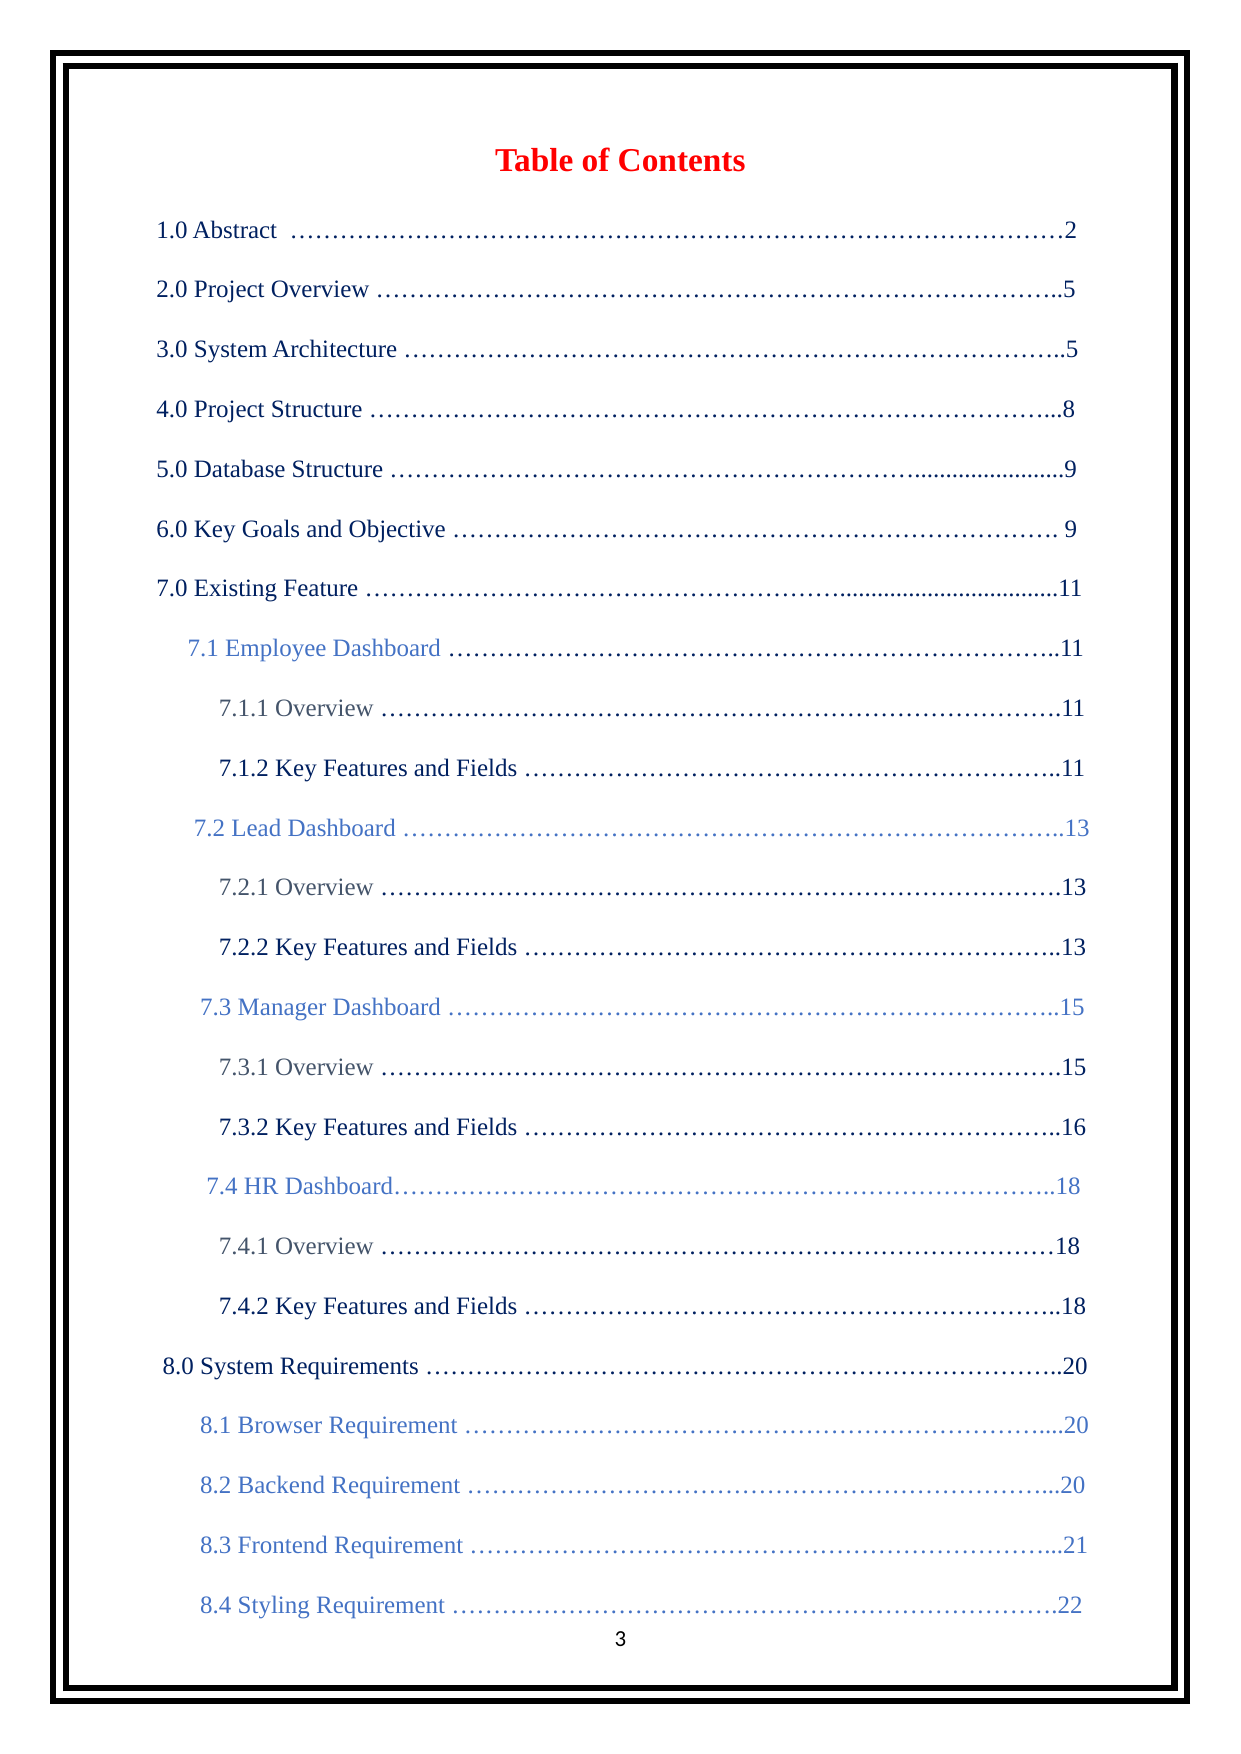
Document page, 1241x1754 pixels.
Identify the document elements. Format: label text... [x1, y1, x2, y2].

text 7.3.2 Key Features and Fields ………………………………………………………..16 [150, 1112, 1090, 1140]
text 6.0 Key Goals and Objective ………………………………………………………………. 9 [150, 514, 1090, 542]
text 5.0 Database Structure ………………………………………………………........................9 [150, 454, 1090, 483]
text 3.0 System Architecture ……………………………………………………………………..5 [150, 334, 1090, 363]
text 7.2.1 Overview ……………………………………………………………………….13 [150, 872, 1090, 901]
text 7.2 Lead Dashboard ……………………………………………………………………..13 [150, 813, 1090, 841]
text 8.2 Backend Requirement ……………………………………………………………...20 [150, 1470, 1090, 1499]
text 7.4.1 Overview ………………………………………………………………………18 [150, 1231, 1090, 1260]
text 8.3 Frontend Requirement ……………………………………………………………...21 [150, 1530, 1090, 1559]
text 7.4 HR Dashboard……………………………………………………………………..18 [150, 1171, 1090, 1200]
text 1.0 Abstract …………………………………………………………………………………2 [150, 215, 1090, 243]
text 7.3.1 Overview ……………………………………………………………………….15 [150, 1052, 1090, 1081]
text 7.2.2 Key Features and Fields ………………………………………………………..13 [150, 932, 1090, 961]
text 7.1 Employee Dashboard ………………………………………………………………..11 [150, 633, 1090, 662]
text 7.4.2 Key Features and Fields ………………………………………………………..18 [150, 1291, 1090, 1320]
text 2.0 Project Overview ………………………………………………………………………..5 [150, 274, 1090, 303]
text 4.0 Project Structure ………………………………………………………………………...8 [150, 394, 1090, 423]
text 7.0 Existing Feature …………………………………………………...................................11 [150, 573, 1090, 602]
text 8.0 System Requirements …………………………………………………………………..20 [150, 1351, 1090, 1379]
text Table of Contents [150, 141, 1090, 179]
text 8.4 Styling Requirement ……………………………………………………………….22 [150, 1590, 1090, 1619]
text 7.3 Manager Dashboard ………………………………………………………………..15 [150, 992, 1090, 1021]
text 7.1.1 Overview ……………………………………………………………………….11 [150, 693, 1090, 722]
text 7.1.2 Key Features and Fields ………………………………………………………..11 [150, 753, 1090, 782]
text 8.1 Browser Requirement ……………………………………………………………....20 [150, 1411, 1090, 1439]
